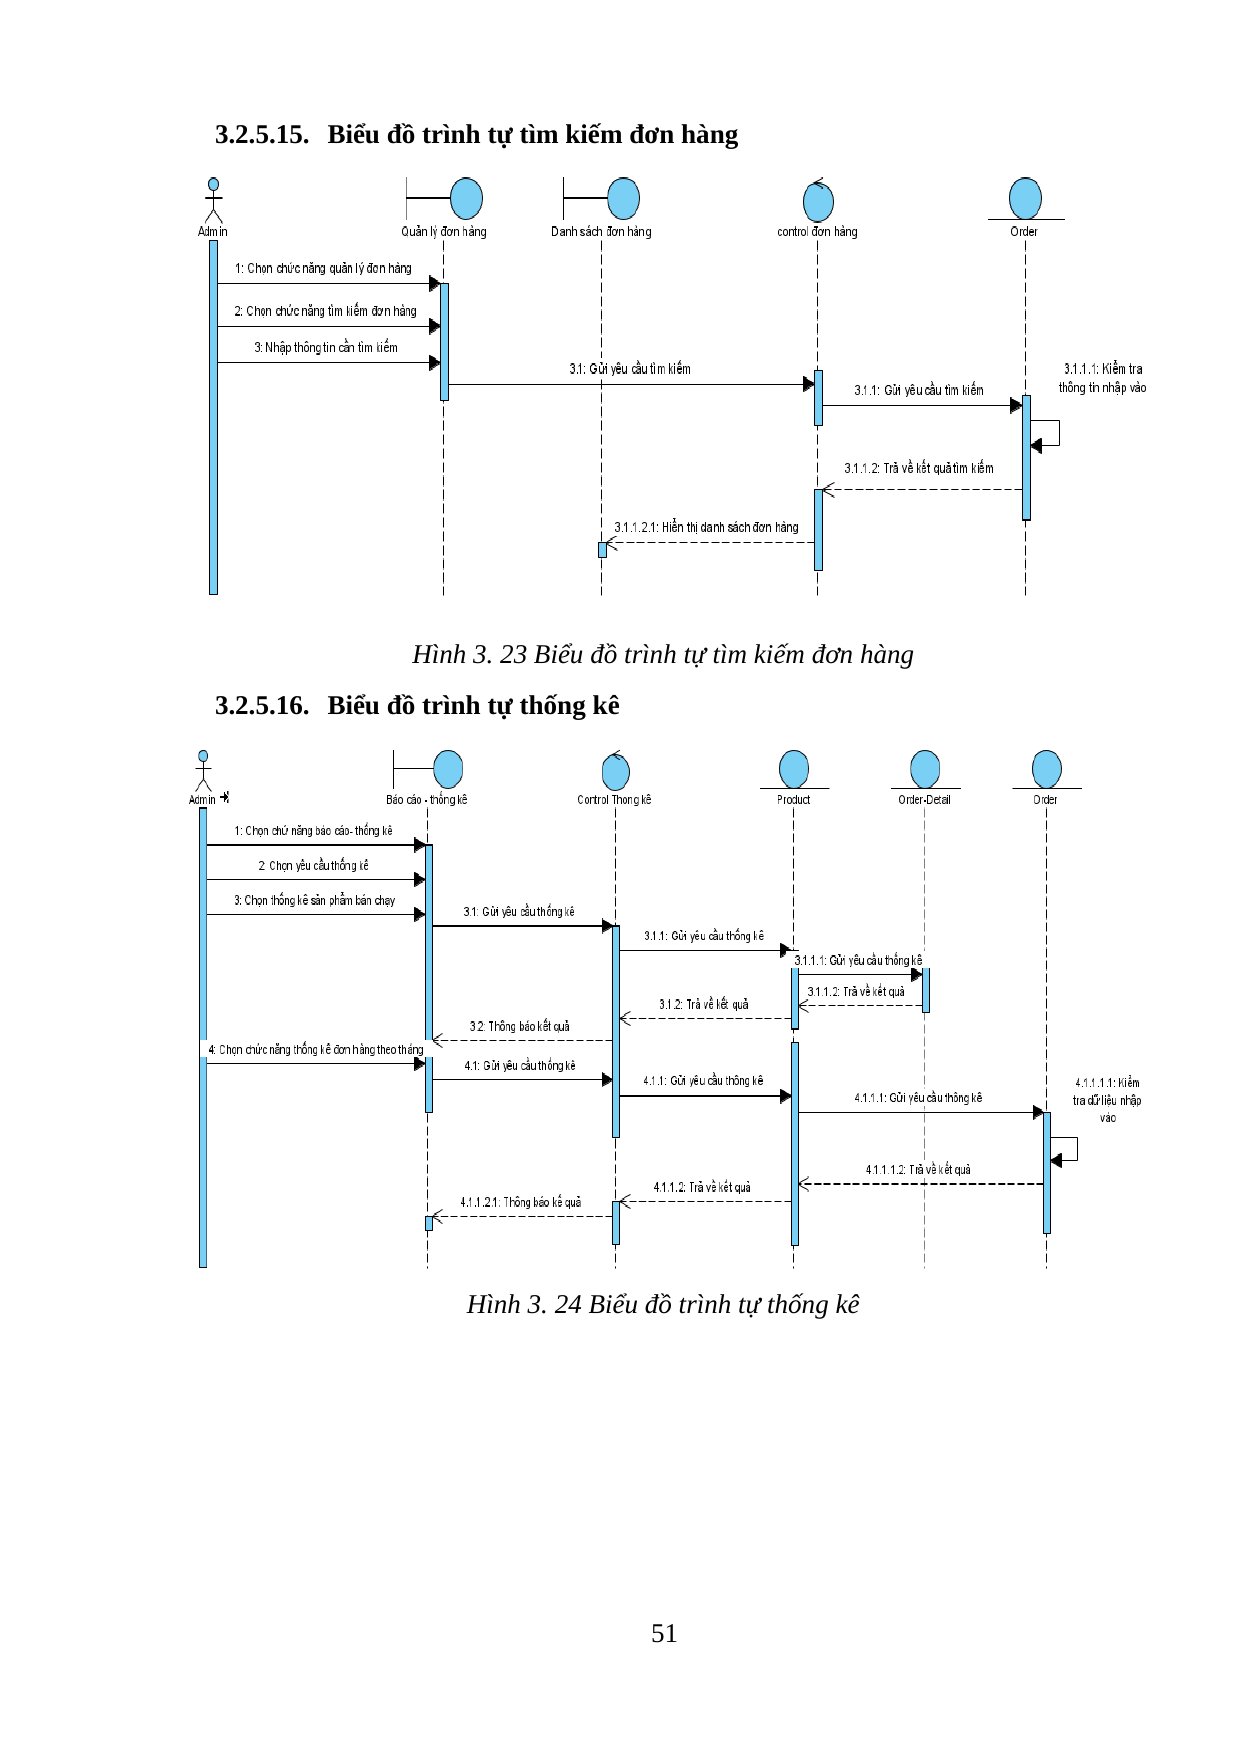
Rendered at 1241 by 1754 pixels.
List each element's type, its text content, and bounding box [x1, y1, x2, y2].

picture [177, 735, 1152, 1273]
subtitle Biểu đồ trình tự thống kê [215, 689, 1152, 720]
picture [177, 164, 1152, 623]
subtitle Biểu đồ trình tự tìm kiếm đơn hàng [215, 118, 1152, 149]
